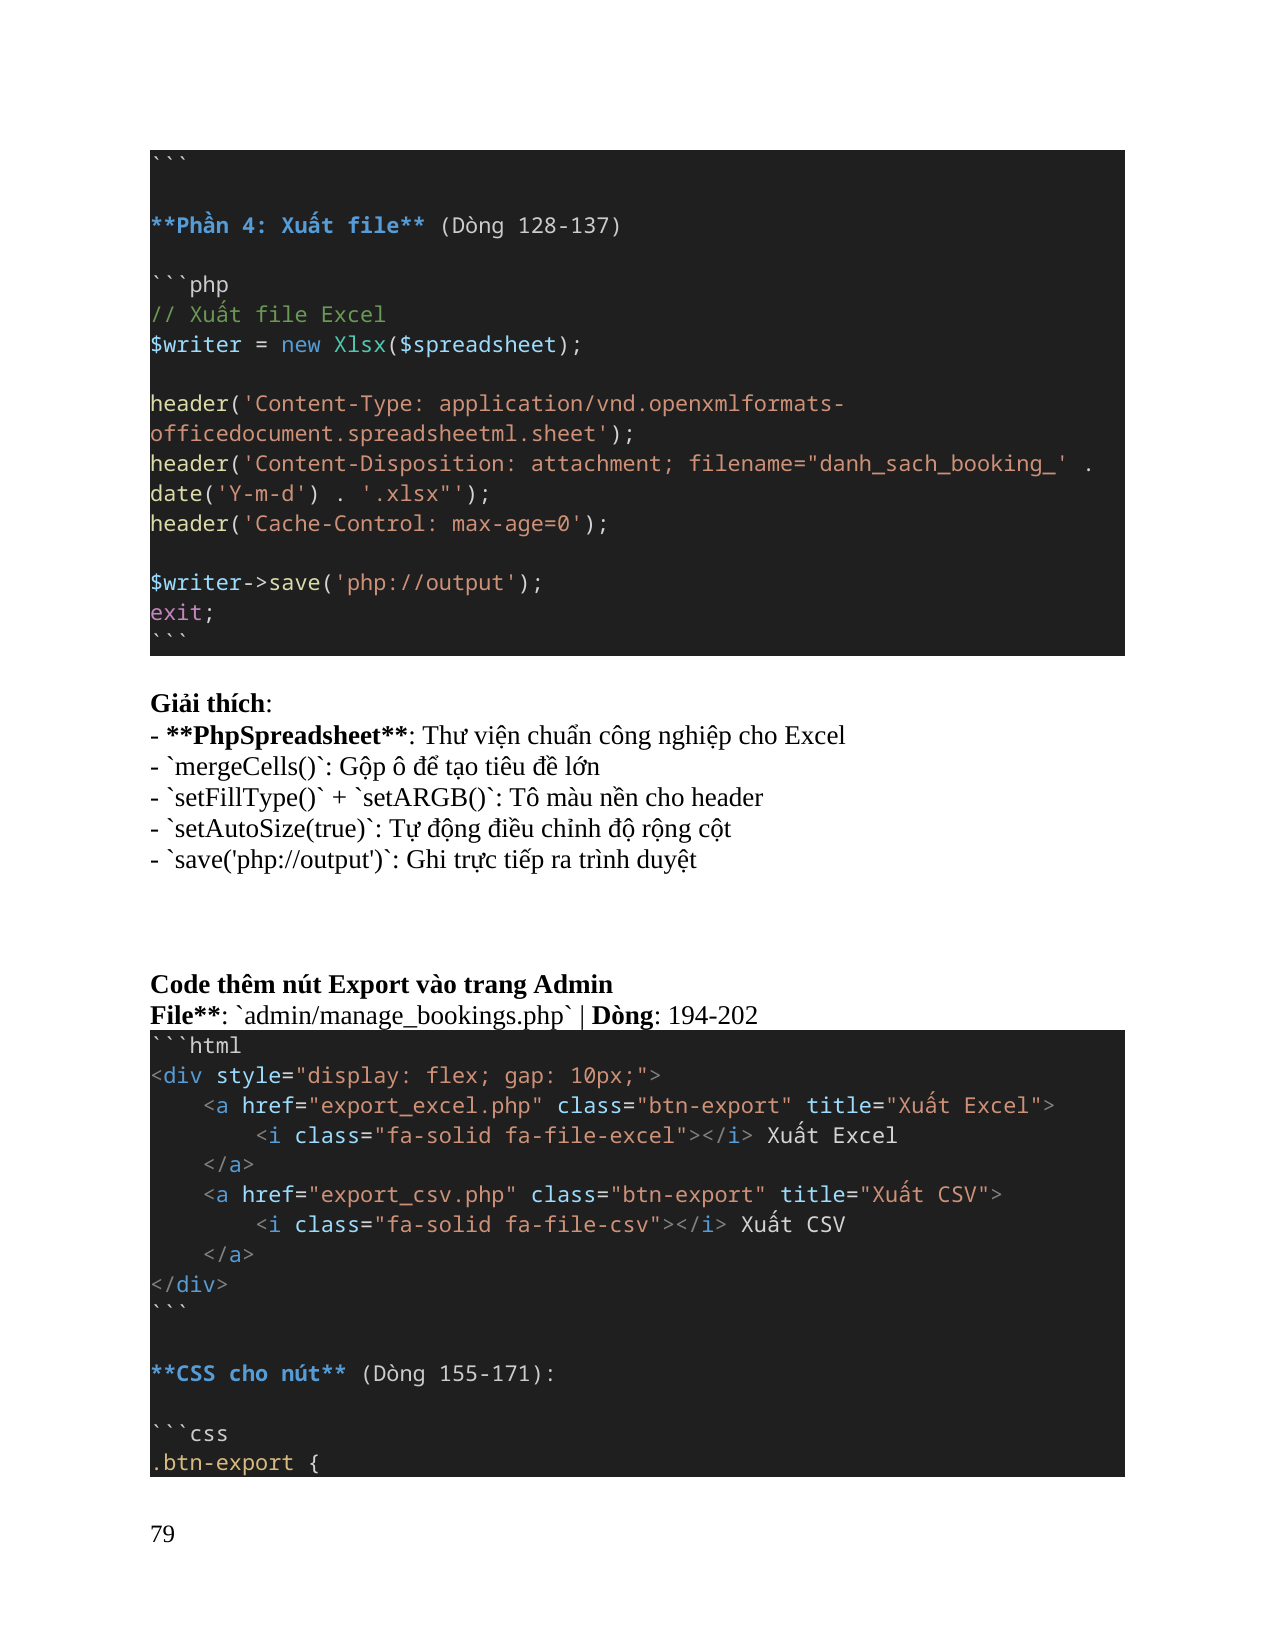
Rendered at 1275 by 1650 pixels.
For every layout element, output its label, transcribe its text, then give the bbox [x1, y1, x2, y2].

text File**: `admin/manage_bookings.php` | Dòng: 194-202 [150, 999, 1125, 1030]
text </div> [150, 1268, 1125, 1298]
text // Xuất file Excel [150, 299, 1125, 329]
text header('Content-Disposition: attachment; filename="danh_sach_booking_' . date('Y-m-d') . '.xlsx"'); [150, 448, 1125, 507]
text $writer = new Xlsx($spreadsheet); [150, 329, 1125, 358]
text - `save('php://output')`: Ghi trực tiếp ra trình duyệt [150, 843, 1125, 874]
text <a href="export_excel.php" class="btn-export" title="Xuất Excel"> [150, 1090, 1125, 1119]
text ```css [150, 1417, 1125, 1447]
text $writer->save('php://output'); [150, 567, 1125, 597]
text </a> [150, 1149, 1125, 1179]
text **CSS cho nút** (Dòng 155-171): [150, 1358, 1125, 1388]
text <i class="fa-solid fa-file-excel"></i> Xuất Excel [150, 1119, 1125, 1149]
text ```html [150, 1030, 1125, 1060]
text .btn-export { [150, 1447, 1125, 1477]
text <div style="display: flex; gap: 10px;"> [150, 1060, 1125, 1090]
text **Phần 4: Xuất file** (Dòng 128-137) [150, 209, 1125, 239]
text header('Content-Type: application/vnd.openxmlformats-officedocument.spreadsheetml.sheet'); [150, 388, 1125, 448]
text header('Cache-Control: max-age=0'); [150, 507, 1125, 537]
text <i class="fa-solid fa-file-csv"></i> Xuất CSV [150, 1209, 1125, 1239]
text ``` [150, 1298, 1125, 1328]
text ``` [150, 627, 1125, 656]
text Giải thích: [150, 688, 1125, 719]
text ```php [150, 269, 1125, 299]
text ``` [150, 150, 1125, 180]
text exit; [150, 597, 1125, 627]
text - `setFillType()` + `setARGB()`: Tô màu nền cho header [150, 781, 1125, 812]
text - `mergeCells()`: Gộp ô để tạo tiêu đề lớn [150, 750, 1125, 781]
text Code thêm nút Export vào trang Admin [150, 968, 1125, 999]
text <a href="export_csv.php" class="btn-export" title="Xuất CSV"> [150, 1179, 1125, 1209]
text </a> [150, 1239, 1125, 1268]
text - **PhpSpreadsheet**: Thư viện chuẩn công nghiệp cho Excel [150, 719, 1125, 750]
text - `setAutoSize(true)`: Tự động điều chỉnh độ rộng cột [150, 812, 1125, 843]
